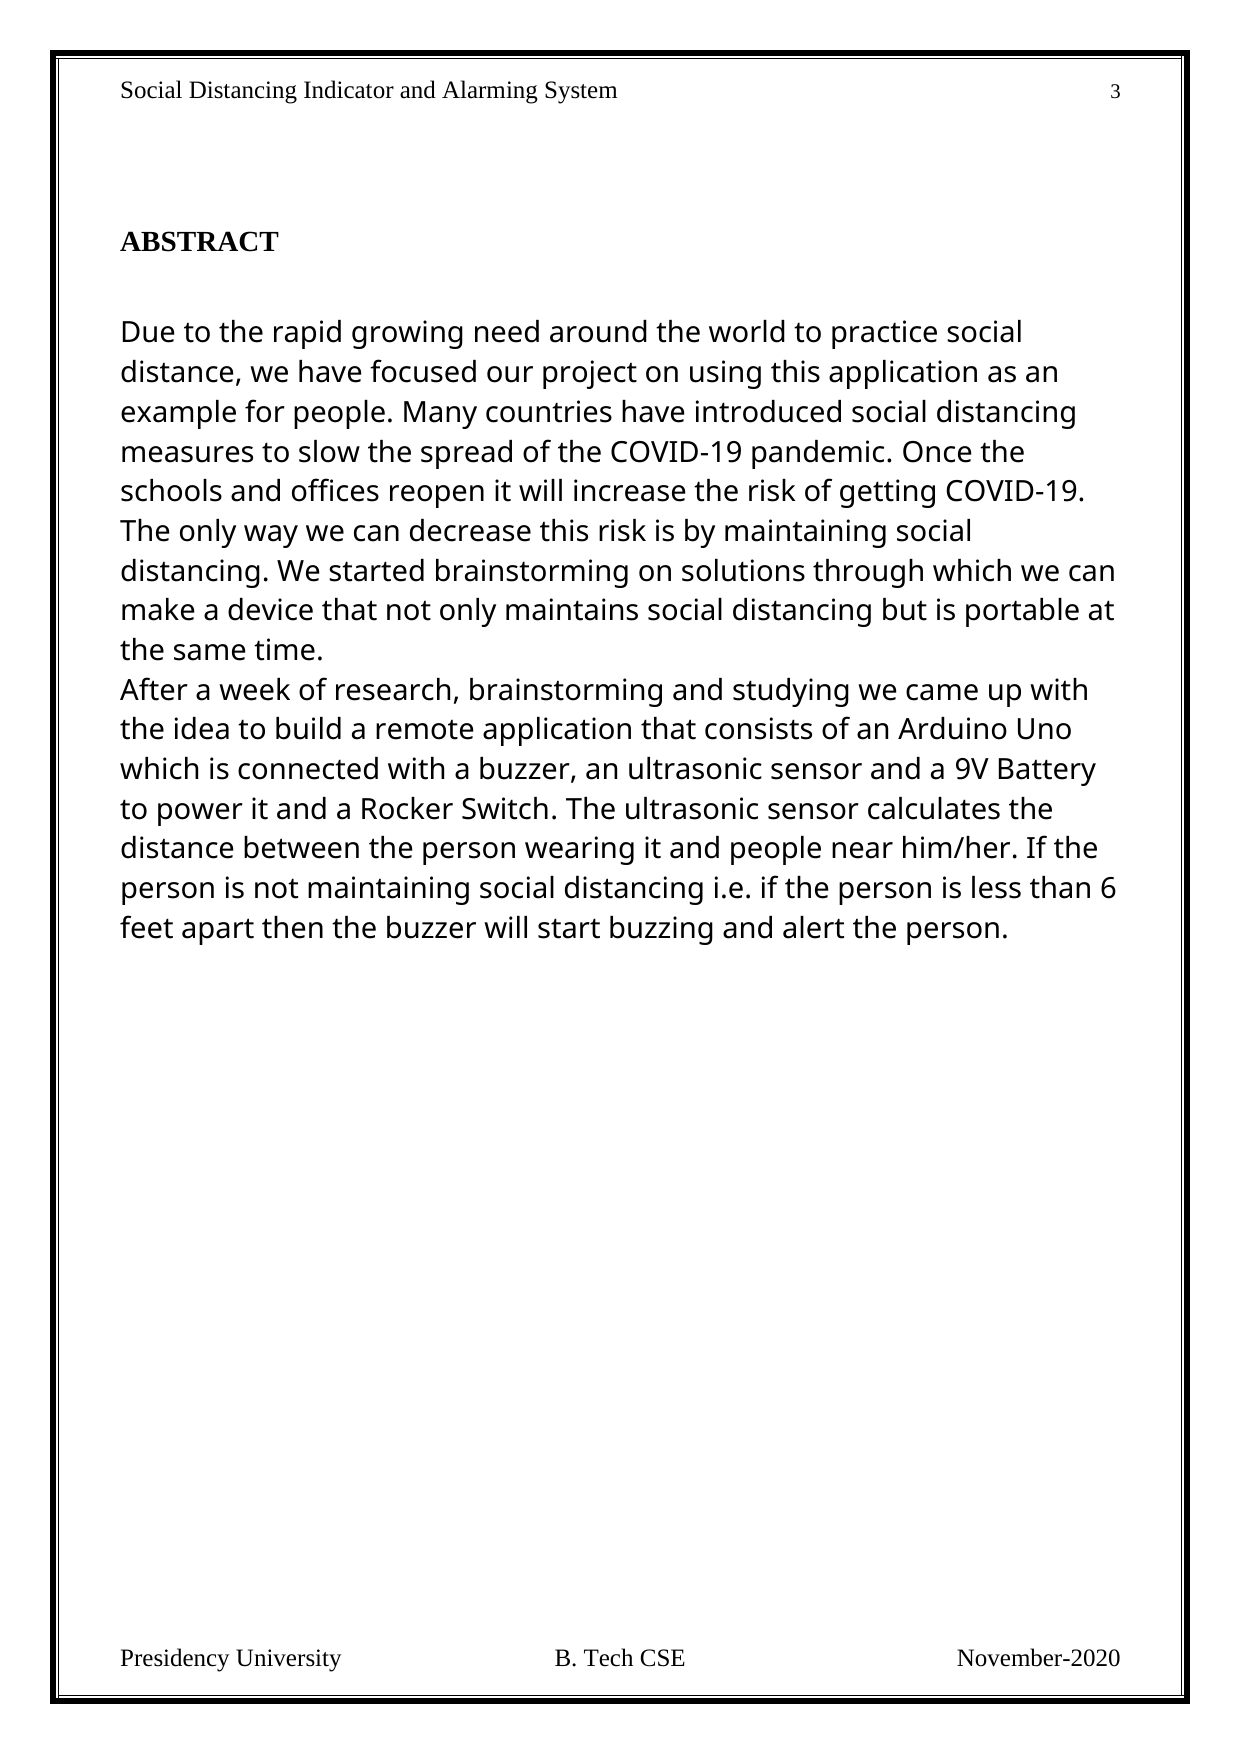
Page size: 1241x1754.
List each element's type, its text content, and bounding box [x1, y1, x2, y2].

text ABSTRACT [120, 224, 1120, 257]
text After a week of research, brainstorming and studying we came up with the idea to build a remote application that consists of an Arduino Uno which is connected with a buzzer, an ultrasonic sensor and a 9V Battery to power it and a Rocker Switch. The ultrasonic sensor calculates the distance between the person wearing it and people near him/her. If the person is not maintaining social distancing i.e. if the person is less than 6 feet apart then the buzzer will start buzzing and alert the person. [120, 669, 1120, 947]
text Due to the rapid growing need around the world to practice social distance, we have focused our project on using this application as an example for people. Many countries have introduced social distancing measures to slow the spread of the COVID-19 pandemic. Once the schools and offices reopen it will increase the risk of getting COVID-19. The only way we can decrease this risk is by maintaining social distancing. We started brainstorming on solutions through which we can make a device that not only maintains social distancing but is portable at the same time. [120, 312, 1120, 669]
